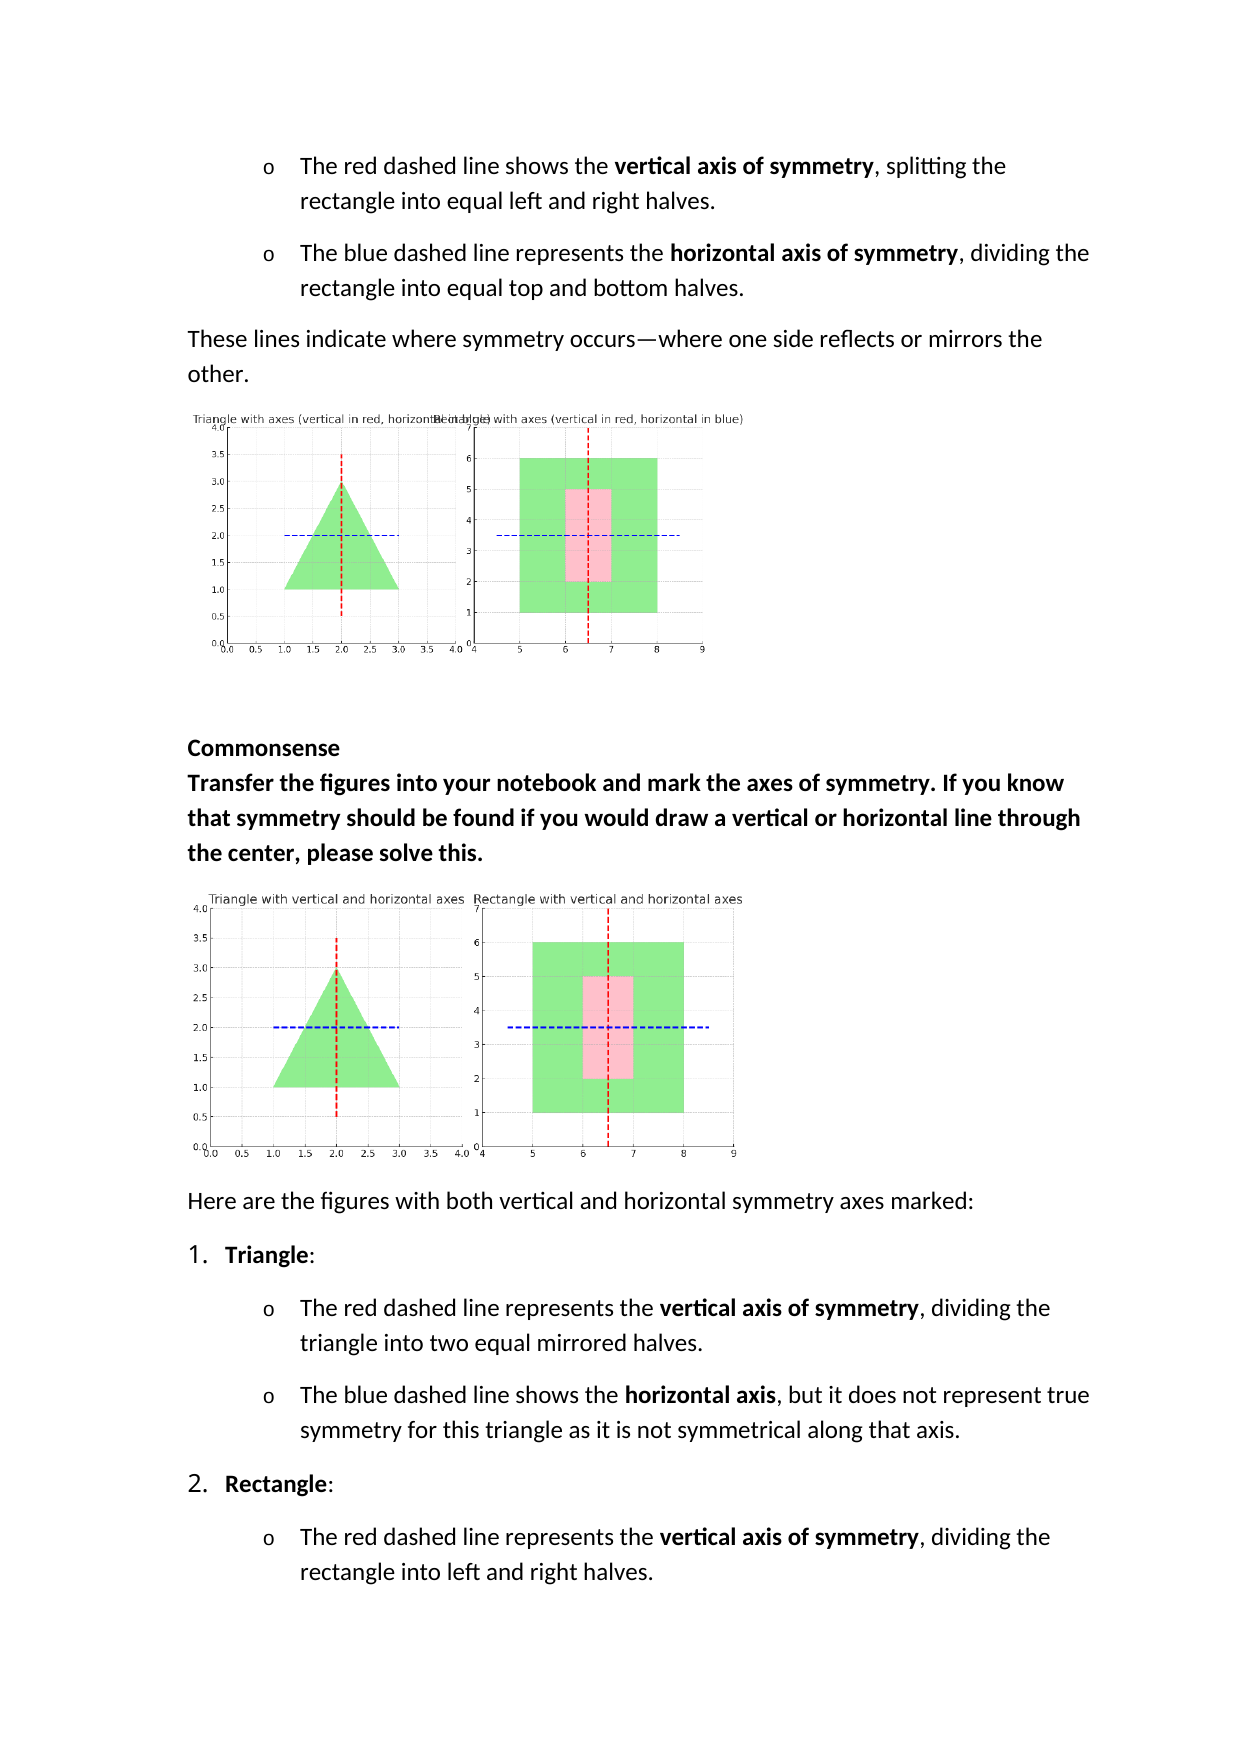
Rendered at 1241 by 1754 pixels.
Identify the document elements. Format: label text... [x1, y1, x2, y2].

text These lines indicate where symmetry occurs—where one side reflects or mirrors the other. ​​ [187, 323, 1090, 389]
list The blue dashed line represents the horizontal axis of symmetry, dividing the rectangle into equal top and bottom halves. [262, 237, 1090, 302]
list Rectangle: [187, 1466, 1090, 1500]
list Triangle: [187, 1237, 1090, 1271]
list The red dashed line represents the vertical axis of symmetry, dividing the rectangle into left and right halves. [262, 1522, 1090, 1587]
picture [187, 888, 748, 1164]
list The blue dashed line shows the horizontal axis, but it does not represent true symmetry for this triangle as it is not symmetrical along that axis. [262, 1379, 1090, 1444]
text Commonsense Transfer the figures into your notebook and mark the axes of symmetry. If you know that symmetry should be found if you would draw a vertical or horizontal line through the center, please solve this. [187, 732, 1090, 868]
text Here are the figures with both vertical and horizontal symmetry axes marked: [187, 1185, 1090, 1215]
list The red dashed line represents the vertical axis of symmetry, dividing the triangle into two equal mirrored halves. [262, 1292, 1090, 1358]
picture [187, 410, 748, 659]
list The red dashed line shows the vertical axis of symmetry, splitting the rectangle into equal left and right halves. [262, 150, 1090, 216]
